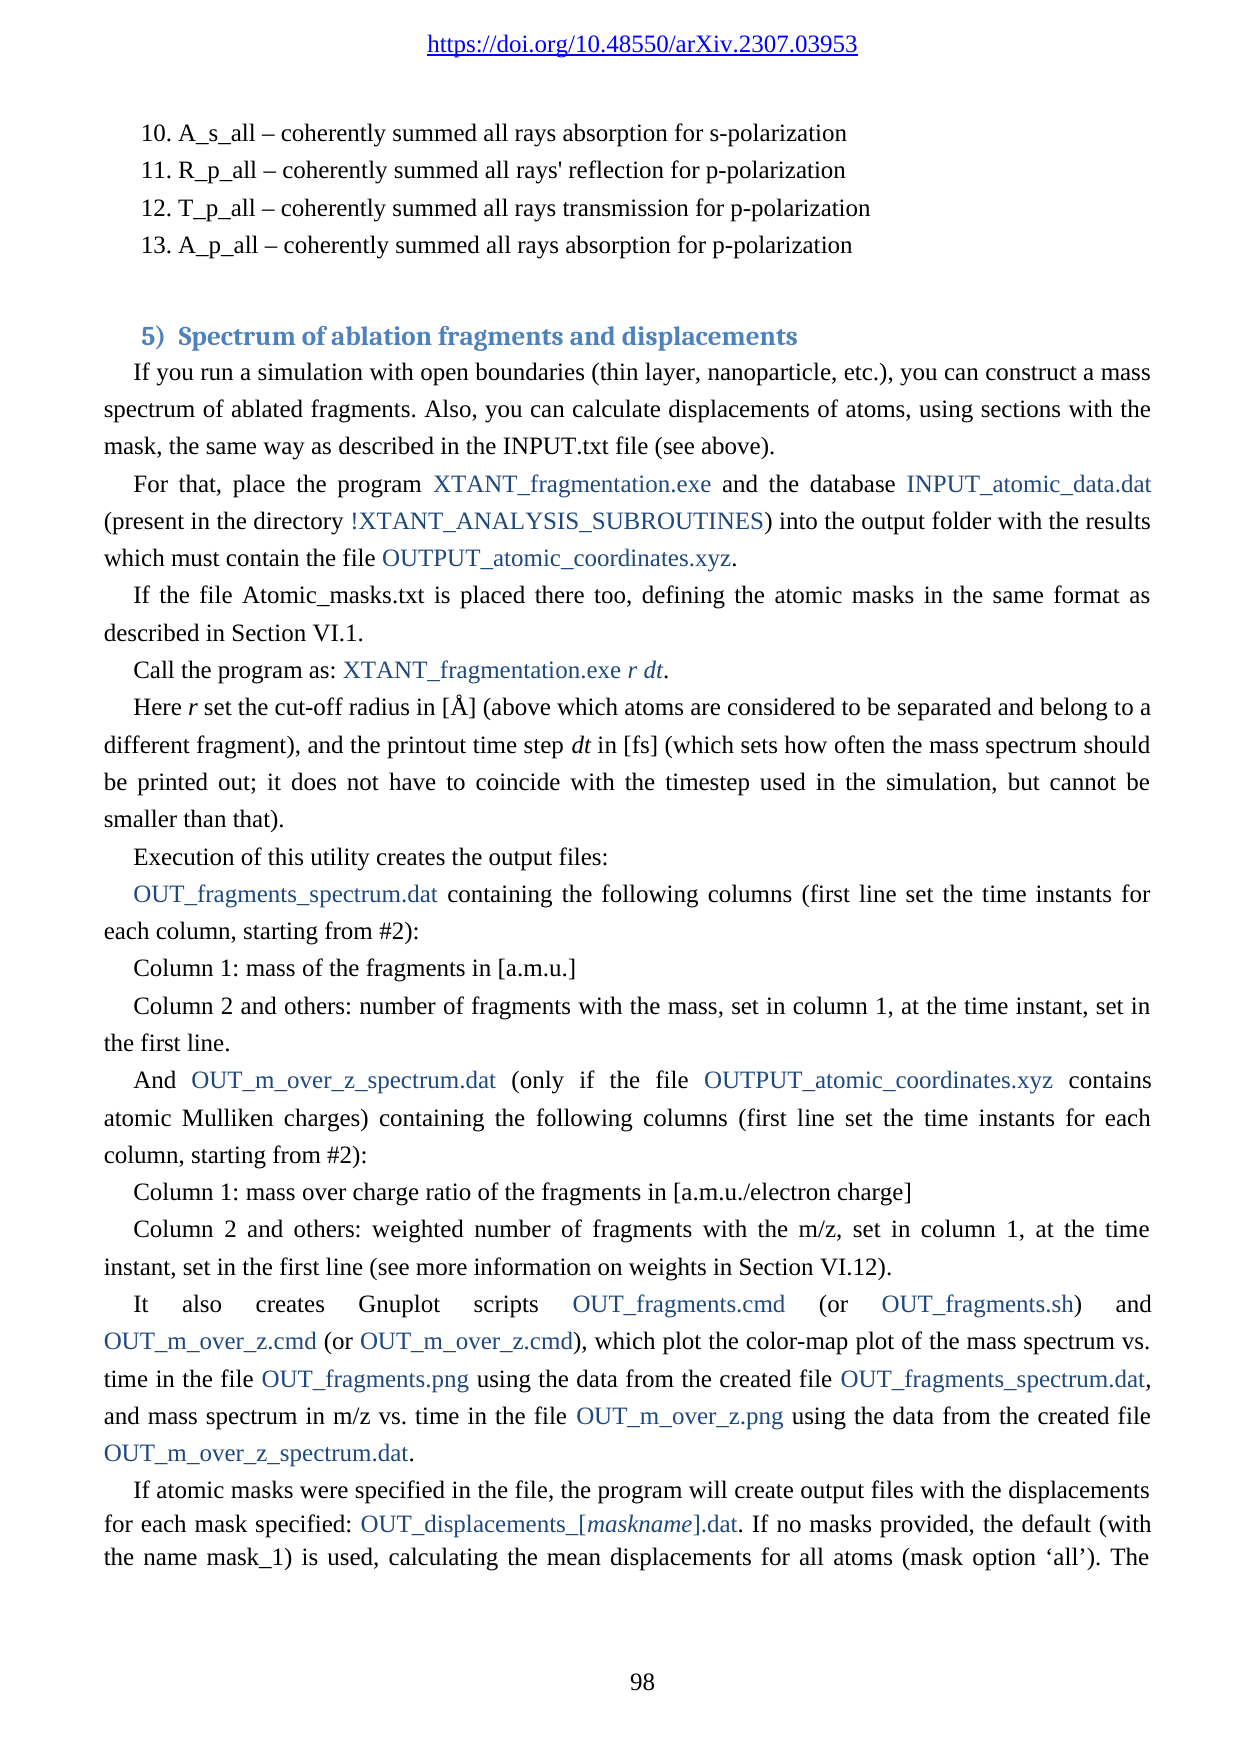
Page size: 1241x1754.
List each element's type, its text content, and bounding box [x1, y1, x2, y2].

text OUT_fragments_spectrum.dat containing the following columns (first line set the time instants for each column, starting from #2): [103, 879, 1152, 945]
text Call the program as: XTANT_fragmentation.exe r dt. [103, 655, 1152, 684]
text Column 1: mass of the fragments in [a.m.u.] [103, 953, 1152, 982]
text And OUT_m_over_z_spectrum.dat (only if the file OUTPUT_atomic_coordinates.xyz contains atomic Mulliken charges) containing the following columns (first line set the time instants for each column, starting from #2): [103, 1065, 1152, 1169]
text Here r set the cut-off radius in [Å] (above which atoms are considered to be separated and belong to a different fragment), and the printout time step dt in [fs] (which sets how often the mass spectrum should be printed out; it does not have to coincide with the timestep used in the simulation, but cannot be smaller than that). [103, 692, 1152, 833]
text If you run a simulation with open boundaries (thin layer, nanoparticle, etc.), you can construct a mass spectrum of ablated fragments. Also, you can calculate displacements of atoms, using sections with the mask, the same way as described in the INPUT.txt file (see above). [103, 357, 1152, 460]
text Column 1: mass over charge ratio of the fragments in [a.m.u./electron charge] [103, 1177, 1152, 1206]
list A_s_all – coherently summed all rays absorption for s-polarization [141, 118, 1152, 147]
text It also creates Gnuplot scripts OUT_fragments.cmd (or OUT_fragments.sh) and OUT_m_over_z.cmd (or OUT_m_over_z.cmd), which plot the color-map plot of the mass spectrum vs. time in the file OUT_fragments.png using the data from the created file OUT_fragments_spectrum.dat, and mass spectrum in m/z vs. time in the file OUT_m_over_z.png using the data from the created file OUT_m_over_z_spectrum.dat. [103, 1289, 1152, 1467]
text Column 2 and others: number of fragments with the mass, set in column 1, at the time instant, set in the first line. [103, 991, 1152, 1057]
list T_p_all – coherently summed all rays transmission for p-polarization [141, 193, 1152, 221]
list A_p_all – coherently summed all rays absorption for p-polarization [141, 230, 1152, 259]
text Execution of this utility creates the output files: [103, 842, 1152, 870]
text Column 2 and others: weighted number of fragments with the m/z, set in column 1, at the time instant, set in the first line (see more information on weights in Section VI.12). [103, 1214, 1152, 1281]
text For that, place the program XTANT_fragmentation.exe and the database INPUT_atomic_data.dat (present in the directory !XTANT_ANALYSIS_SUBROUTINES) into the output folder with the results which must contain the file OUTPUT_atomic_coordinates.xyz. [103, 469, 1152, 572]
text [103, 1476, 1152, 1570]
subtitle Spectrum of ablation fragments and displacements [141, 321, 1152, 352]
list R_p_all – coherently summed all rays' reflection for p-polarization [141, 155, 1152, 184]
text If the file Atomic_masks.txt is placed there too, defining the atomic masks in the same format as described in Section VI.1. [103, 581, 1152, 647]
